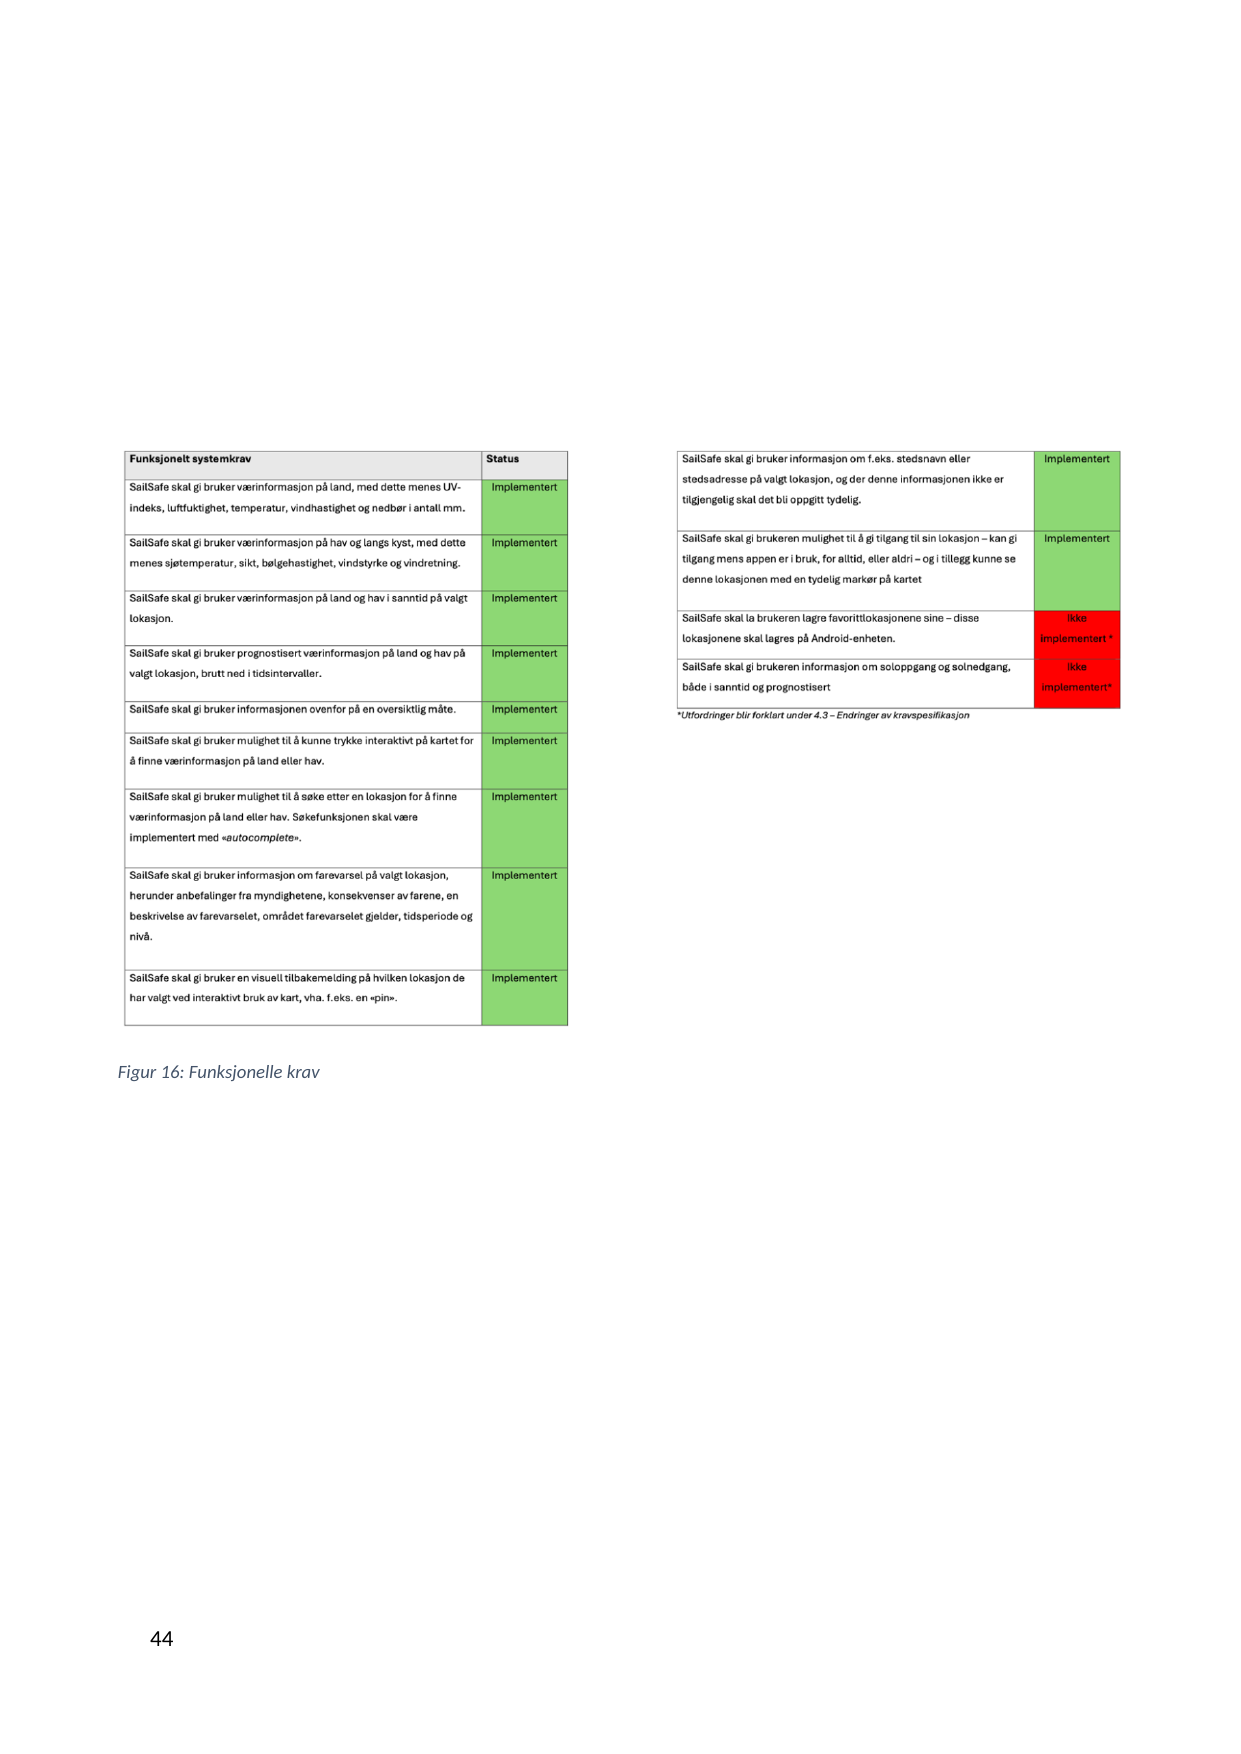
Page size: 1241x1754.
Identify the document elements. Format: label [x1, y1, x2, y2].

picture [117, 443, 1125, 1029]
